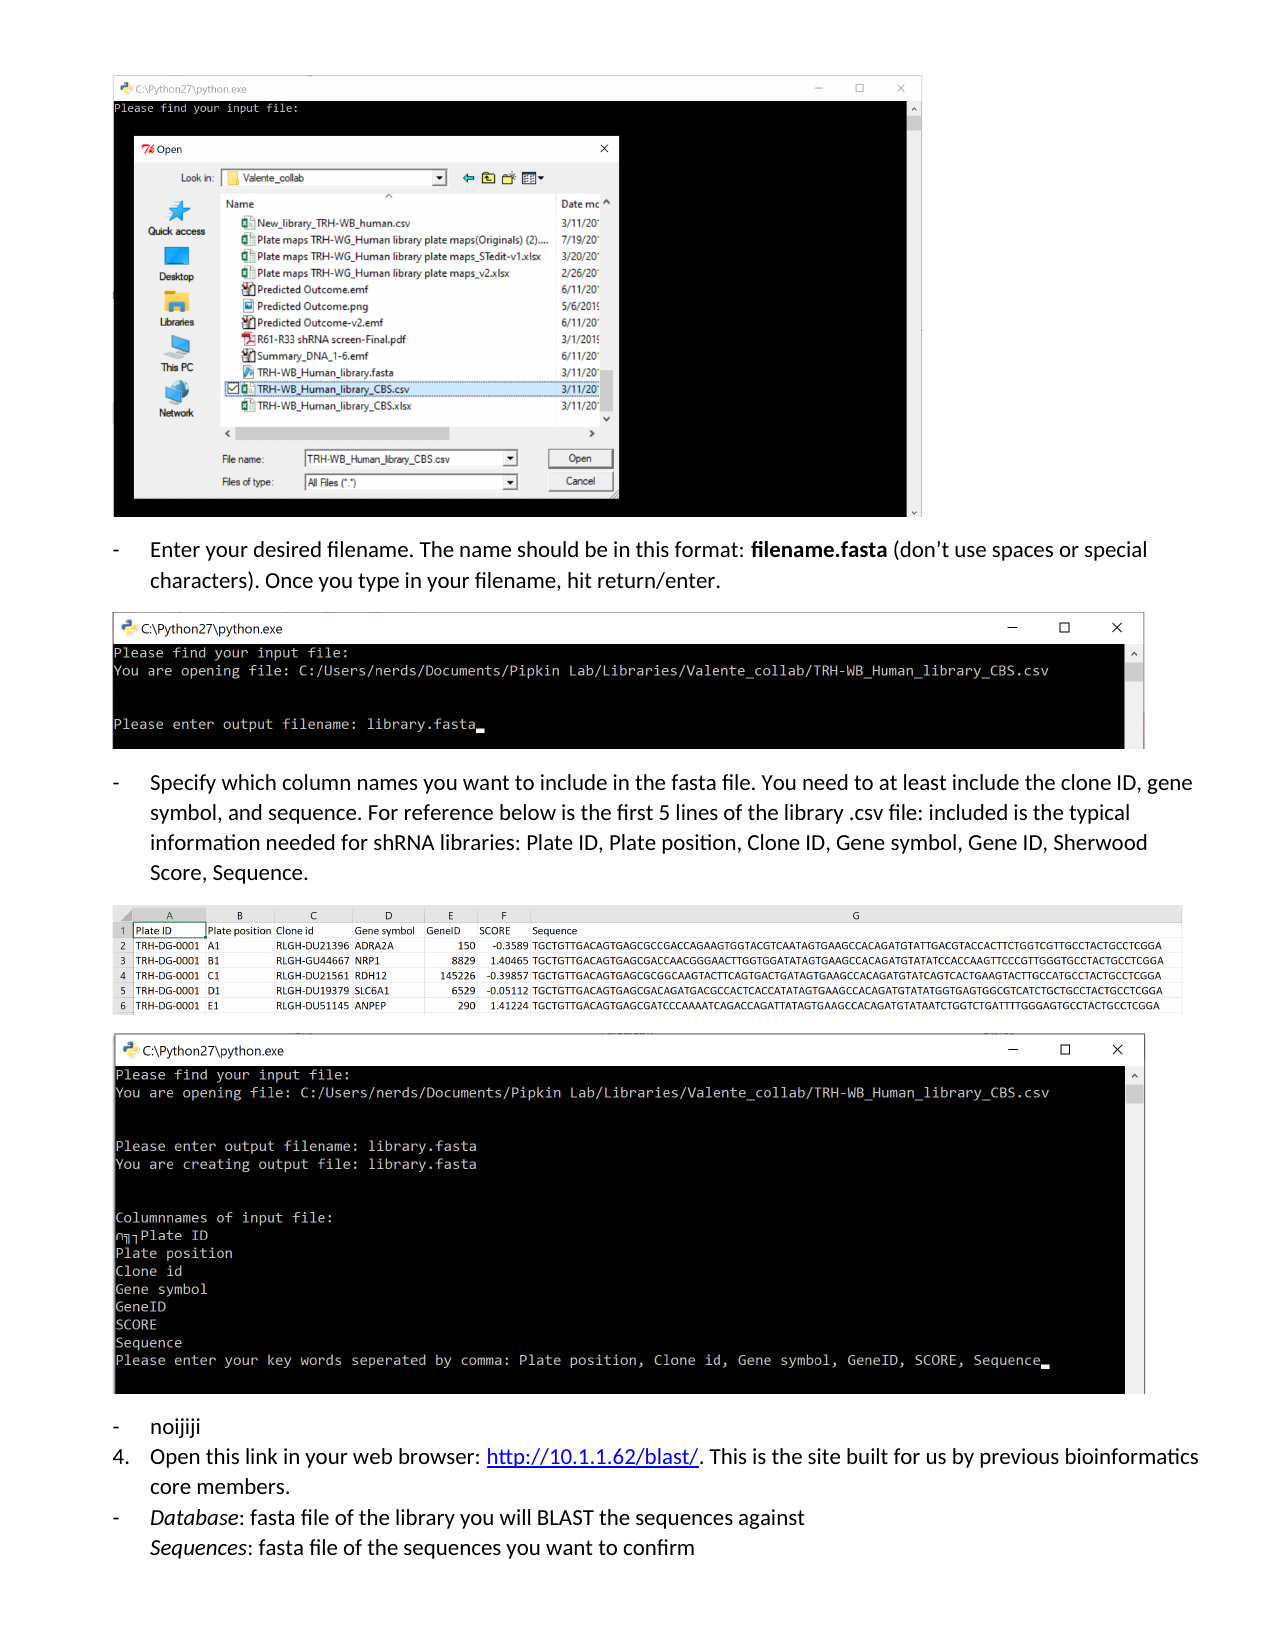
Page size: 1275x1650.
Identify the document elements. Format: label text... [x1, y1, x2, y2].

picture [112, 612, 1145, 749]
list Sequences: fasta file of the sequences you want to confirm [150, 1533, 1200, 1561]
list Open this link in your web browser: http://10.1.1.62/blast/. This is the site built for us by previous bioinformatics core members. [112, 1442, 1200, 1501]
picture [112, 905, 1183, 1015]
picture [112, 75, 923, 517]
list Database: fasta file of the library you will BLAST the sequences against [112, 1503, 1200, 1531]
list Enter your desired filename. The name should be in this format: filename.fasta (don’t use spaces or special characters). Once you type in your filename, hit return/enter. [112, 536, 1200, 594]
list noijiji [112, 1412, 1200, 1440]
picture [112, 1033, 1146, 1394]
list Specify which column names you want to include in the fasta file. You need to at least include the clone ID, gene symbol, and sequence. For reference below is the first 5 lines of the library .csv file: included is the typical information needed for shRNA libraries: Plate ID, Plate position, Clone ID, Gene symbol, Gene ID, Sherwood Score, Sequence. [112, 768, 1200, 886]
